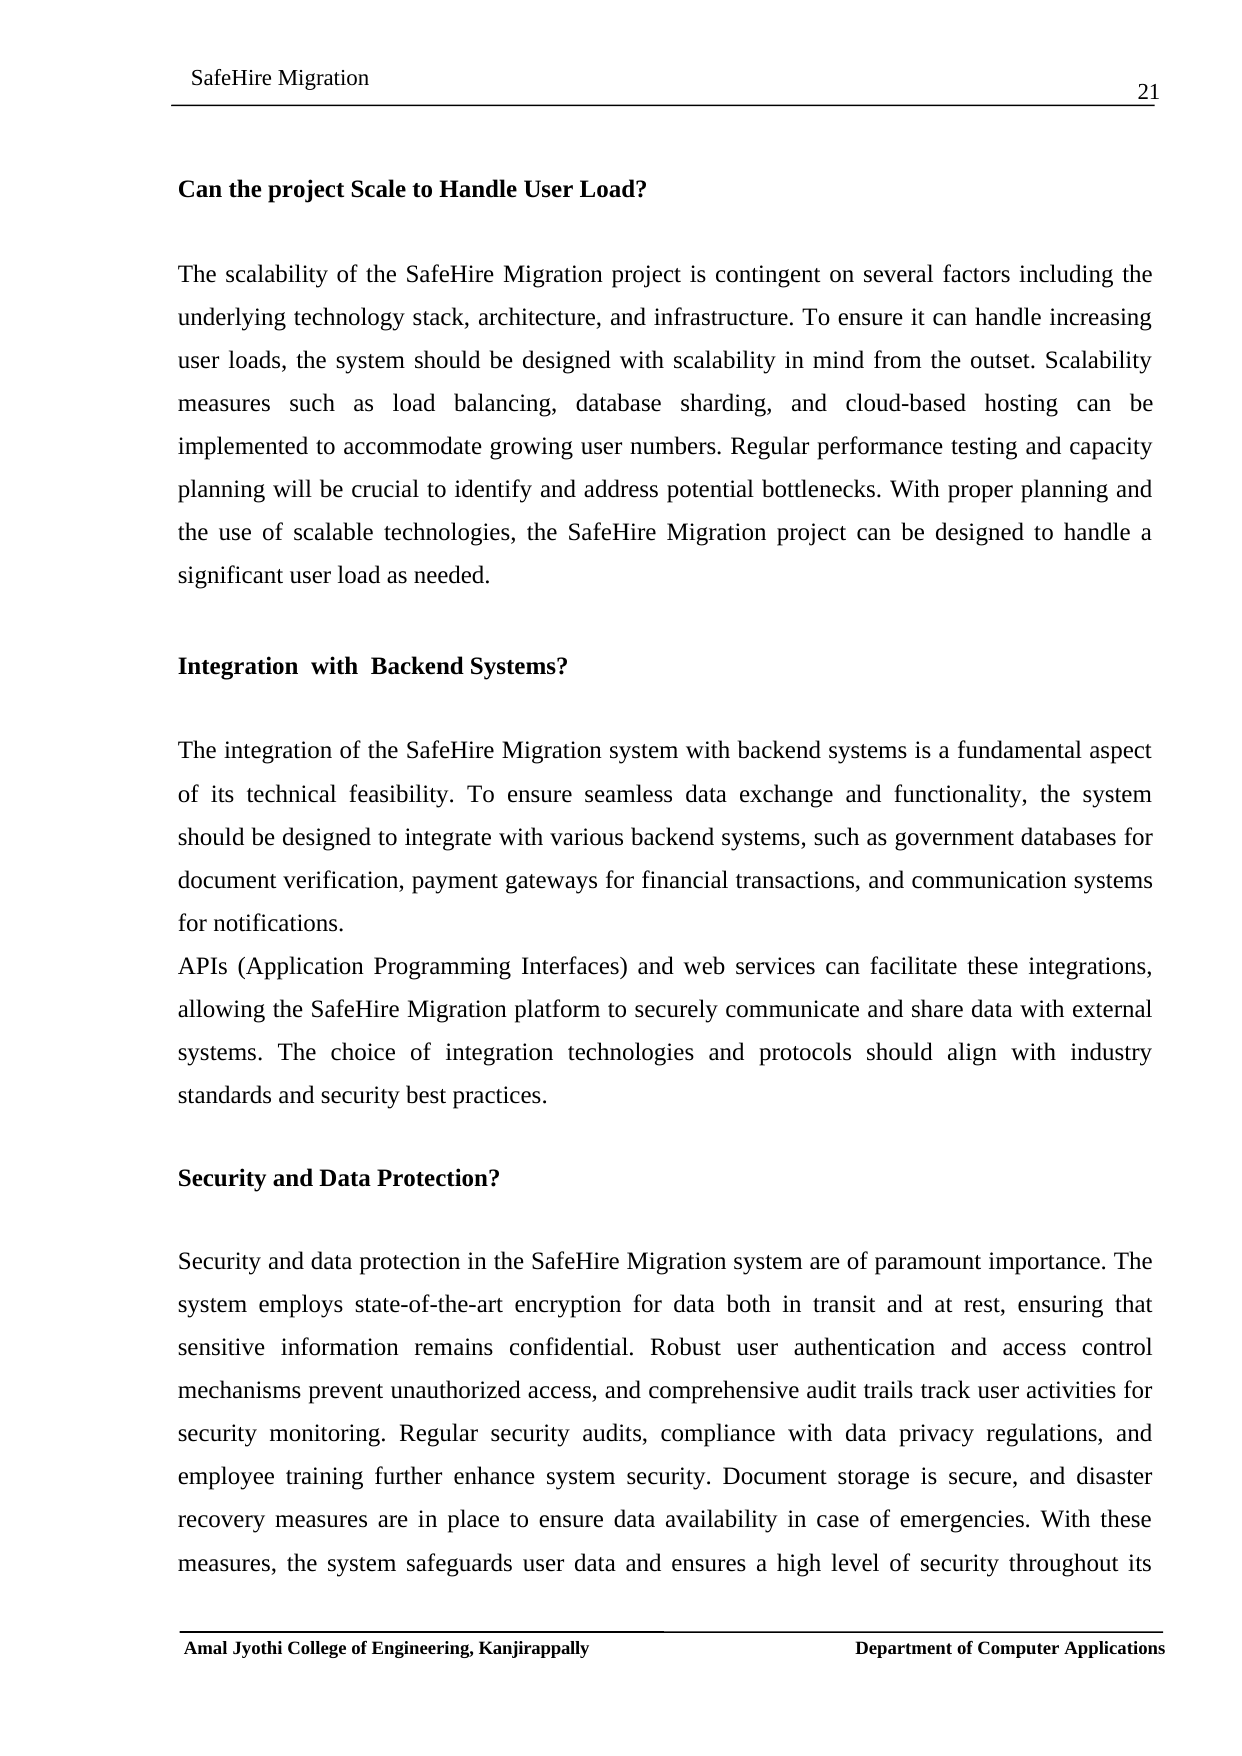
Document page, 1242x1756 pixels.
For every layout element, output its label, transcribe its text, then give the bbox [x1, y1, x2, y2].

text Can the project Scale to Handle User Load? [178, 174, 1153, 203]
text The scalability of the SafeHire Migration project is contingent on several factors including the underlying technology stack, architecture, and infrastructure. To ensure it can handle increasing user loads, the system should be designed with scalability in mind from the outset. Scalability measures such as load balancing, database sharding, and cloud-based hosting can be implemented to accommodate growing user numbers. Regular performance testing and capacity planning will be crucial to identify and address potential bottlenecks. With proper planning and the use of scalable technologies, the SafeHire Migration project can be designed to handle a significant user load as needed. [178, 259, 1154, 589]
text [178, 1246, 1154, 1576]
text APIs (Application Programming Interfaces) and web services can facilitate these integrations, allowing the SafeHire Migration platform to securely communicate and share data with external systems. The choice of integration technologies and protocols should align with industry standards and security best practices. [178, 951, 1154, 1109]
text Integration with Backend Systems? [178, 651, 1153, 680]
text The integration of the SafeHire Migration system with backend systems is a fundamental aspect of its technical feasibility. To ensure seamless data exchange and functionality, the system should be designed to integrate with various backend systems, such as government databases for document verification, payment gateways for financial transactions, and communication systems for notifications. [178, 736, 1154, 937]
text Security and Data Protection? [178, 1163, 1154, 1192]
